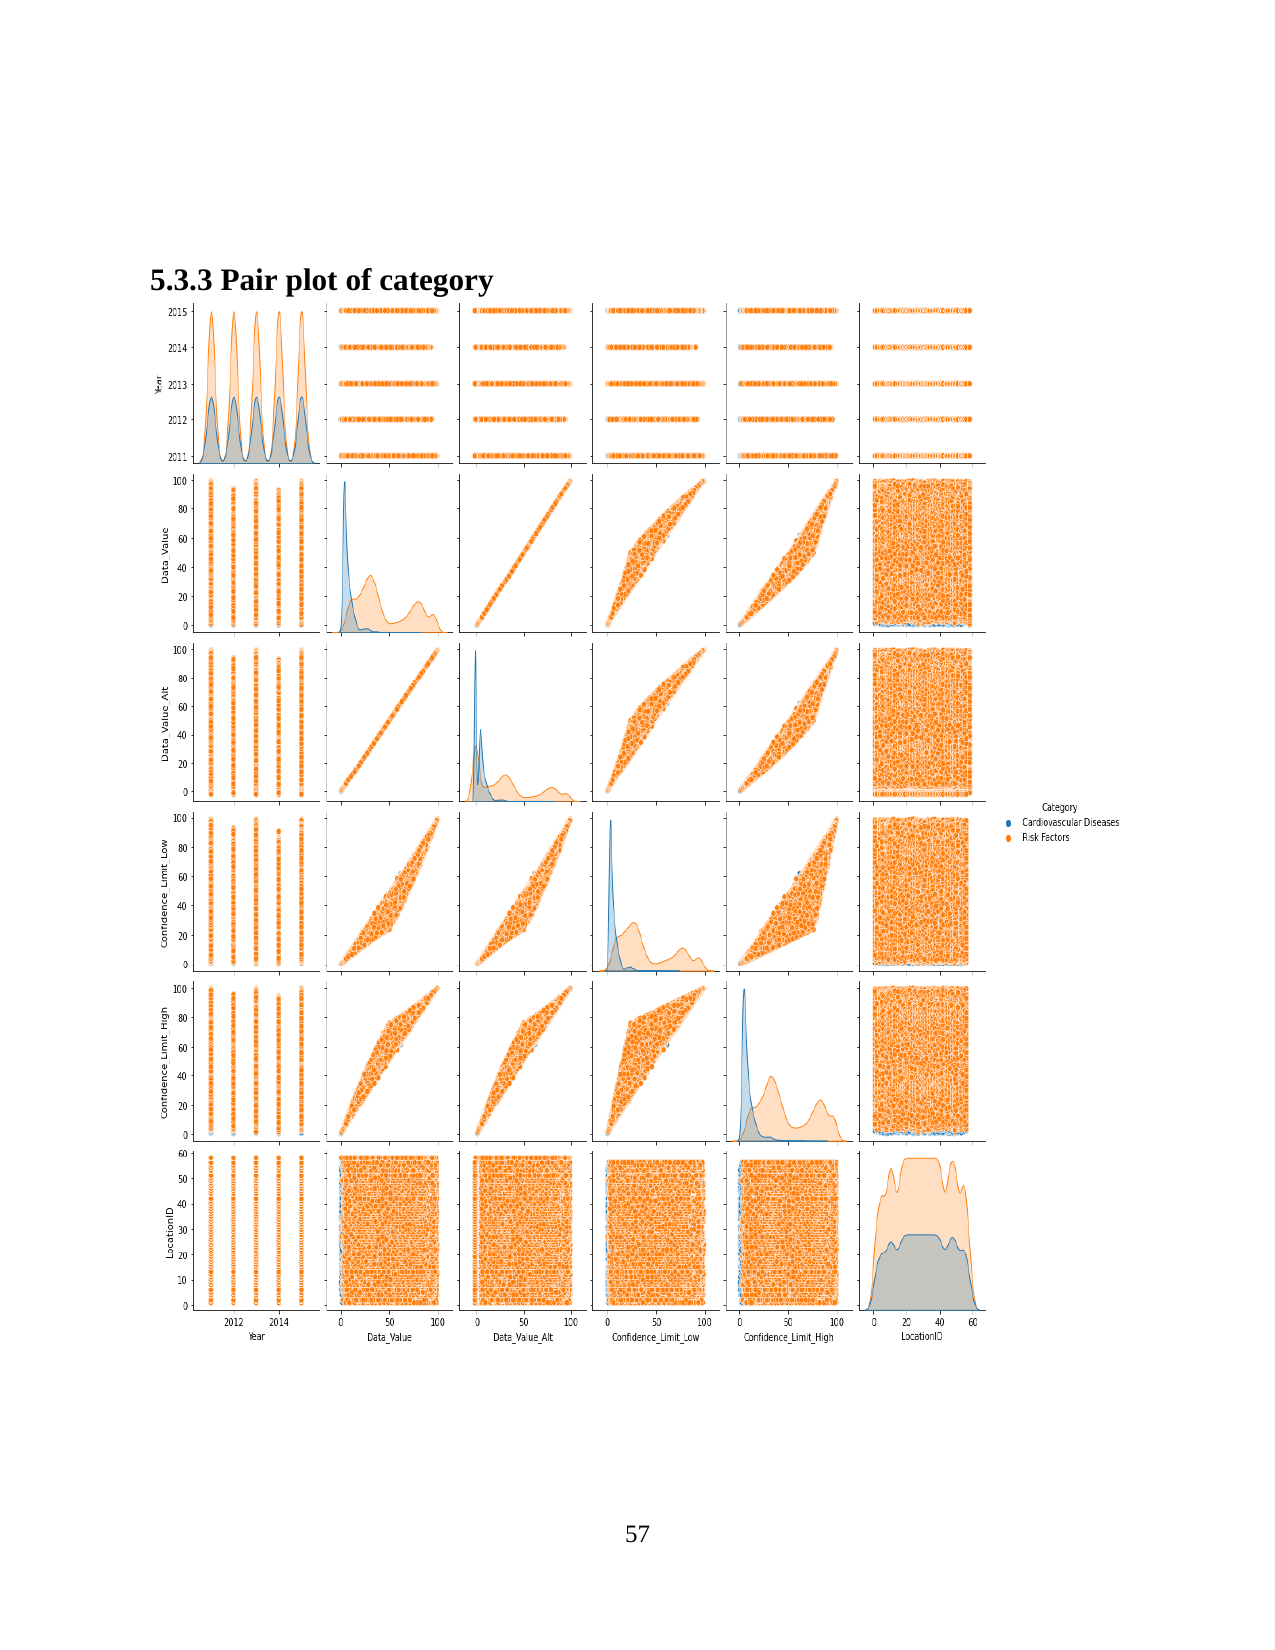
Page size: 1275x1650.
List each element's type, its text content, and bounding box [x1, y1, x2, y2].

subtitle 5.3.3 Pair plot of category [150, 261, 1075, 297]
picture [150, 297, 1125, 1348]
